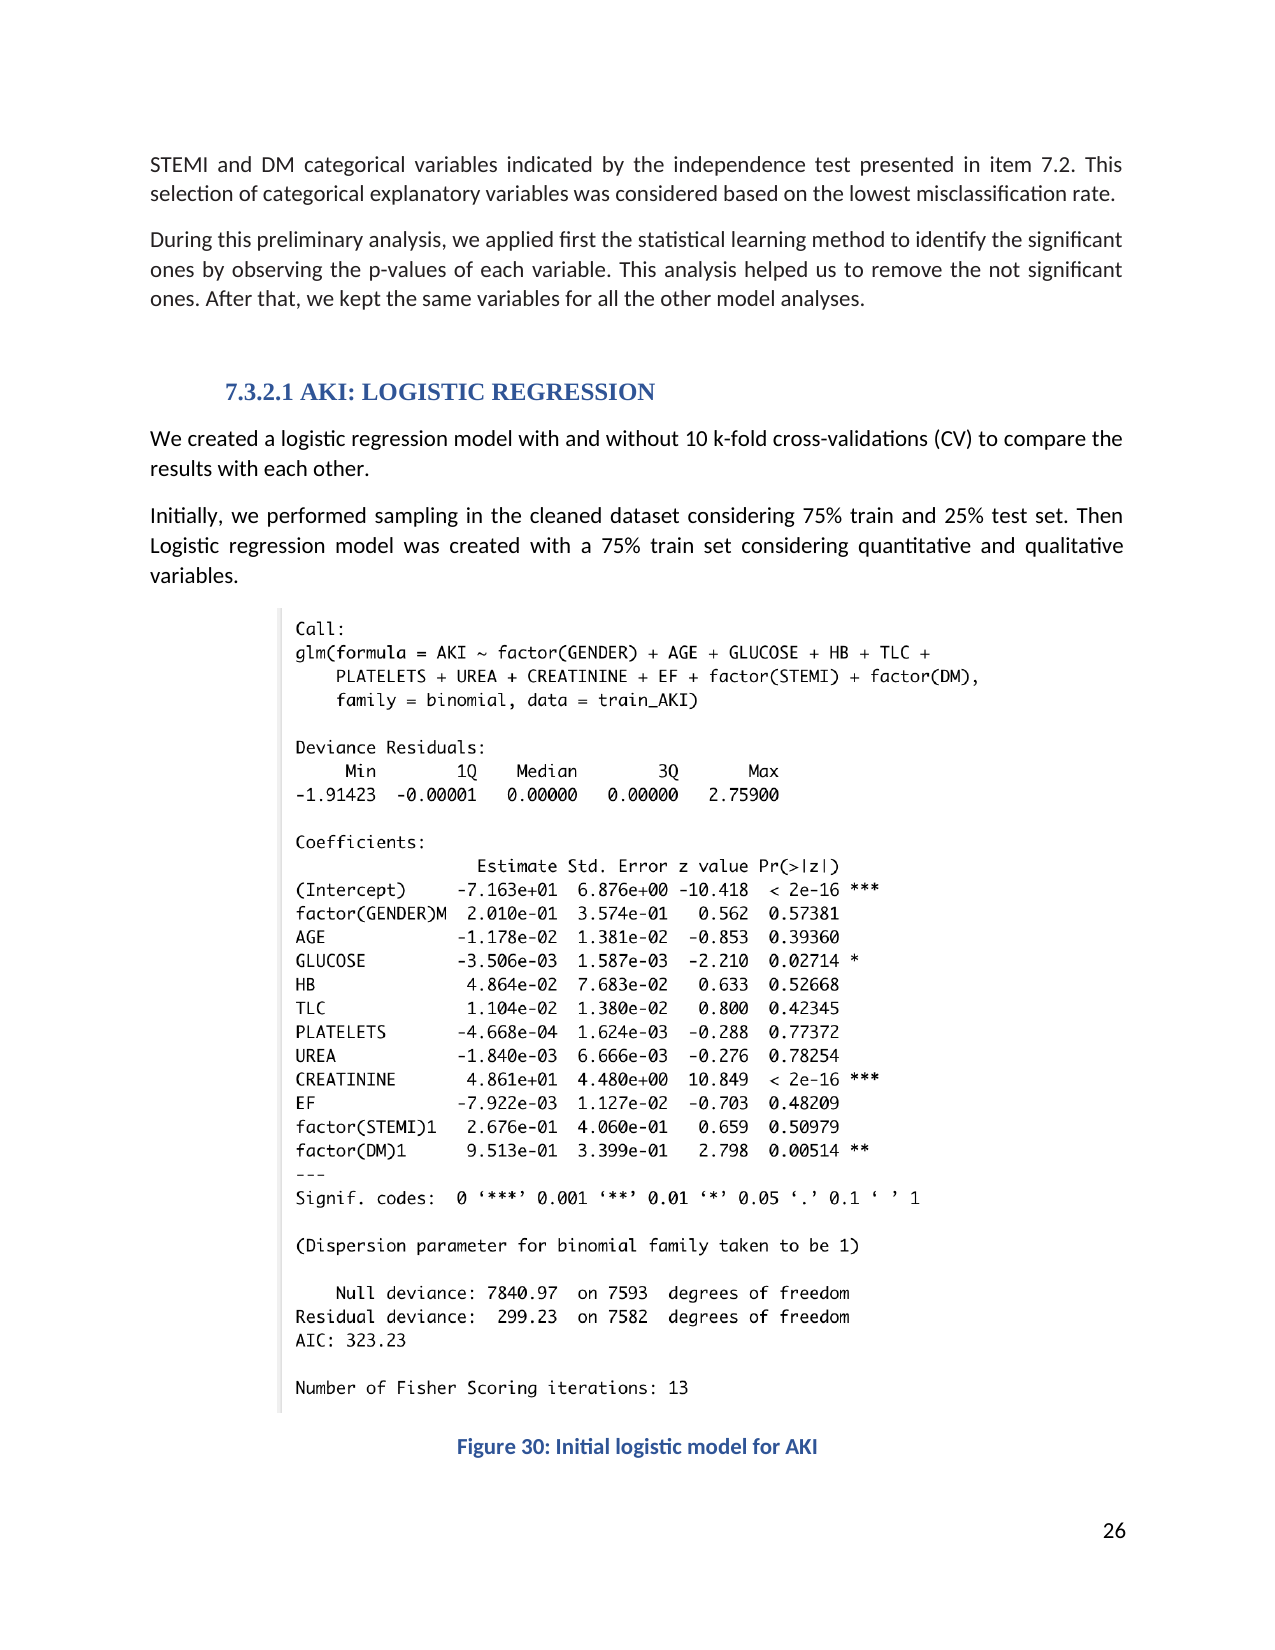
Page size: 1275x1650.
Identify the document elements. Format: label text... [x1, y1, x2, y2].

text During this preliminary analysis, we applied first the statistical learning method to identify the significant ones by observing the p-values of each variable. This analysis helped us to remove the not significant ones. After that, we kept the same variables for all the other model analyses. [150, 225, 1125, 312]
text 7.3.2.1 AKI: LOGISTIC REGRESSION [150, 377, 1125, 406]
text Initially, we performed sampling in the cleaned dataset considering 75% train and 25% test set. Then Logistic regression model was created with a 75% train set considering quantitative and qualitative variables. [150, 501, 1125, 589]
text We created a logistic regression model with and without 10 k-fold cross-validations (CV) to compare the results with each other. [150, 424, 1125, 482]
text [150, 150, 1125, 207]
picture [277, 608, 998, 1413]
text Figure 30: Initial logistic model for AKI [150, 1432, 1125, 1460]
